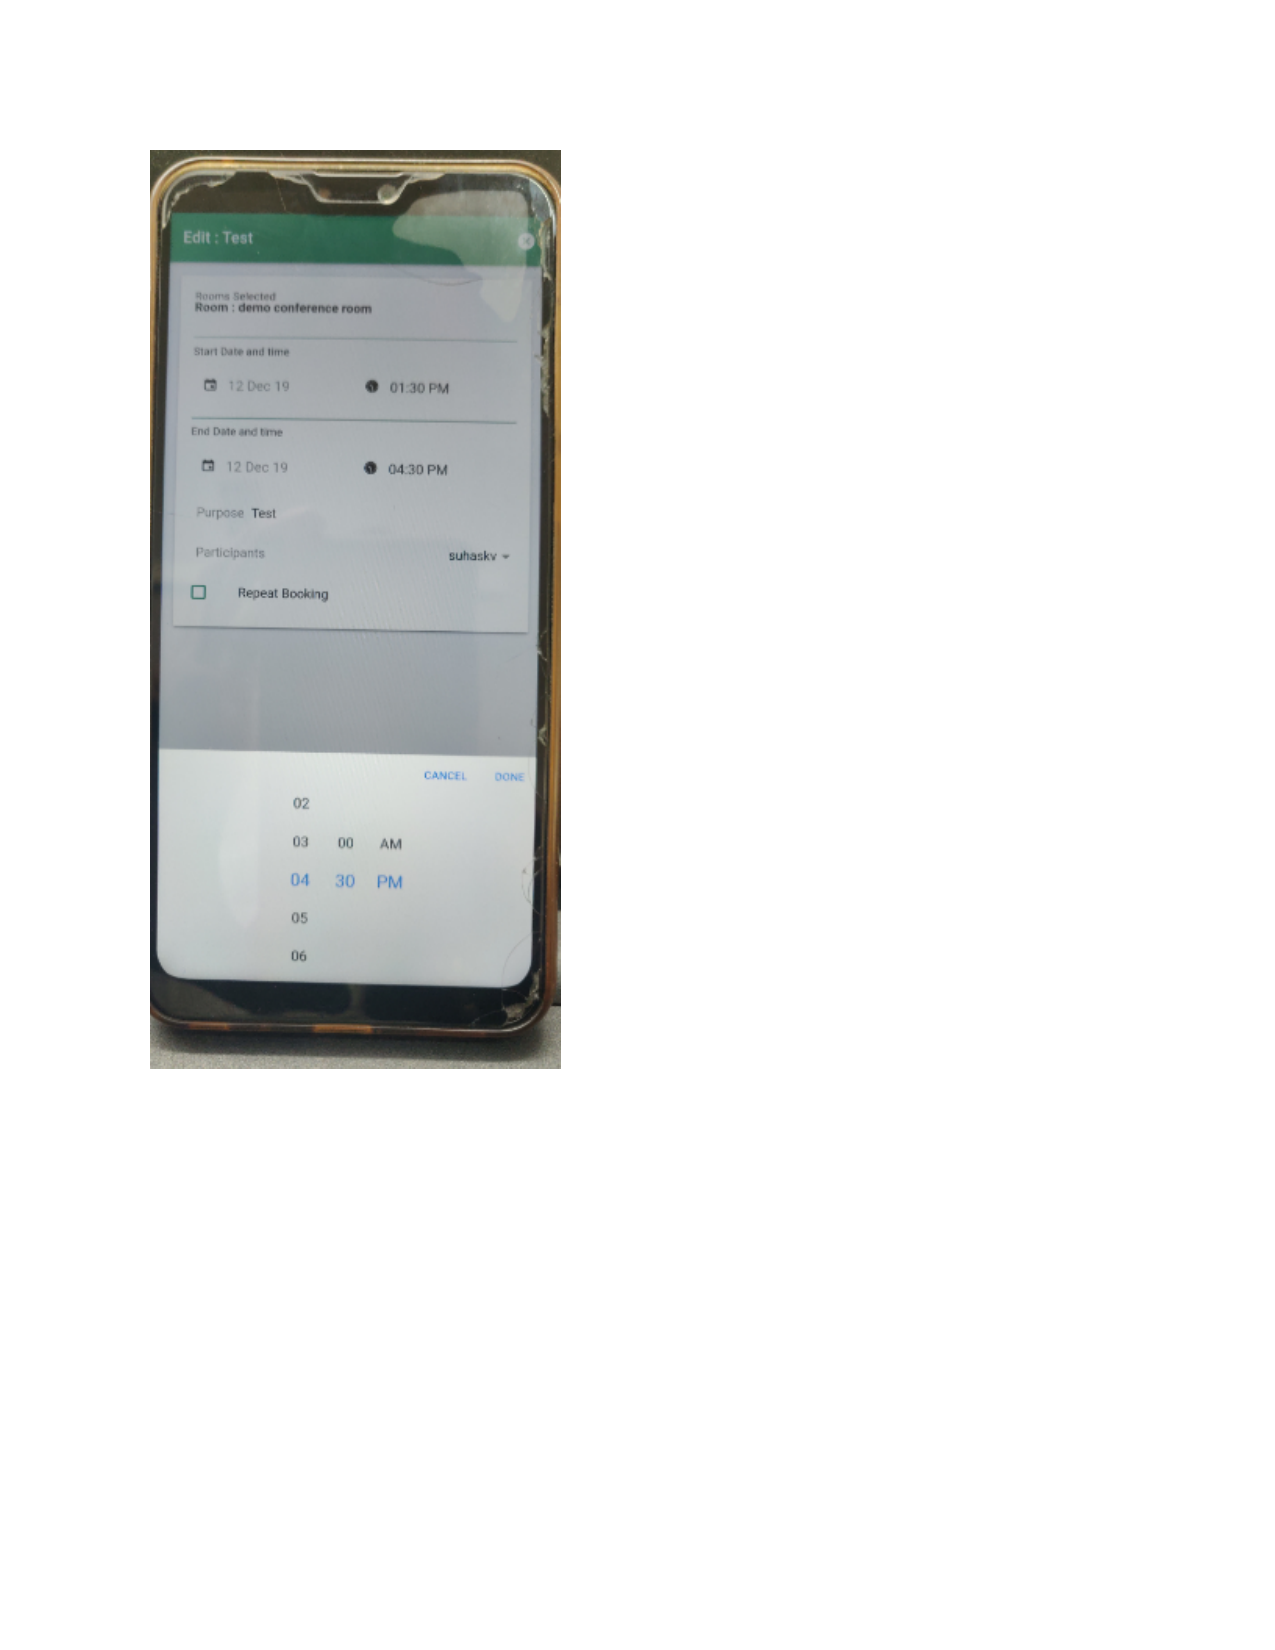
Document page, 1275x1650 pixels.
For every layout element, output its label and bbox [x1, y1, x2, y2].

picture [150, 150, 561, 1069]
